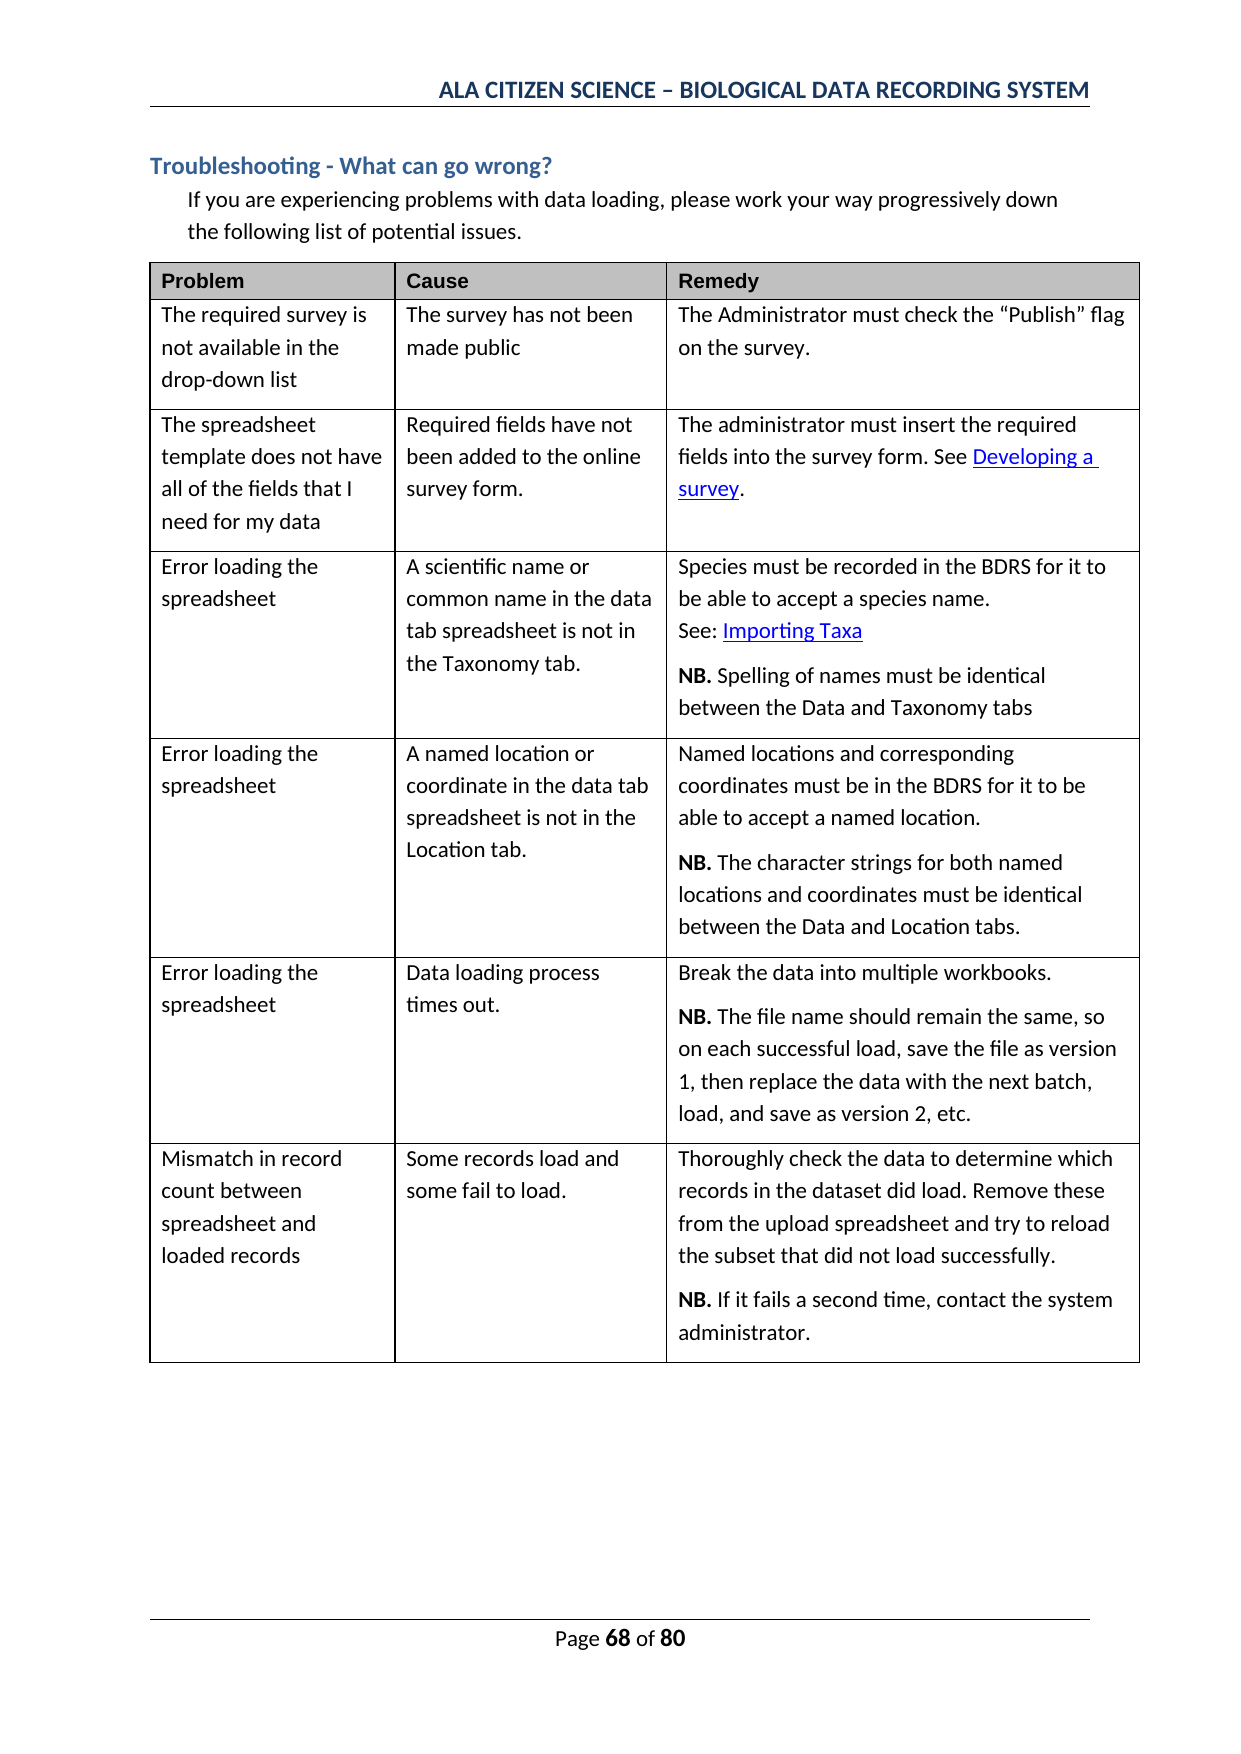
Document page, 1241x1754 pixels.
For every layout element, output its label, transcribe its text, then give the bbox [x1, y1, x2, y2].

table_cell The Administrator must check the “Publish” flag on the survey. [667, 300, 1139, 409]
table_cell Error loading the spreadsheet [151, 958, 394, 1143]
table_header Problem [151, 263, 394, 299]
table_cell Required fields have not been added to the online survey form. [396, 410, 666, 551]
table_cell Species must be recorded in the BDRS for it to be able to accept a species name. See: Importing Taxa NB. Spelling of names must be identical between the Data and Taxonomy tabs [667, 552, 1139, 738]
table_cell The spreadsheet template does not have all of the fields that I need for my data [151, 410, 394, 551]
table_cell Named locations and corresponding coordinates must be in the BDRS for it to be able to accept a named location. NB. The character strings for both named locations and coordinates must be identical between the Data and Location tabs. [667, 739, 1139, 957]
table_cell Some records load and some fail to load. [396, 1144, 666, 1362]
table_cell Data loading process times out. [396, 958, 666, 1143]
table_cell Mismatch in record count between spreadsheet and loaded records [151, 1144, 394, 1362]
subtitle Troubleshooting - What can go wrong? [150, 150, 1090, 181]
table_cell A named location or coordinate in the data tab spreadsheet is not in the Location tab. [396, 739, 666, 957]
table_header Cause [396, 263, 666, 299]
table_cell Break the data into multiple workbooks. NB. The file name should remain the same, so on each successful load, save the file as version 1, then replace the data with the next batch, load, and save as version 2, etc. [667, 958, 1139, 1143]
table_cell A scientific name or common name in the data tab spreadsheet is not in the Taxonomy tab. [396, 552, 666, 738]
table_cell Error loading the spreadsheet [151, 552, 394, 738]
text If you are experiencing problems with data loading, please work your way progressively down the following list of potential issues. [187, 185, 1090, 245]
table_cell The required survey is not available in the drop-down list [151, 300, 394, 409]
table_cell The administrator must insert the required fields into the survey form. See Developing a survey. [667, 410, 1139, 551]
table_header Remedy [667, 263, 1139, 299]
table_cell Thoroughly check the data to determine which records in the dataset did load. Remove these from the upload spreadsheet and try to reload the subset that did not load successfully. NB. If it fails a second time, contact the system administrator. [667, 1144, 1139, 1362]
table_cell The survey has not been made public [396, 300, 666, 409]
table_cell Error loading the spreadsheet [151, 739, 394, 957]
